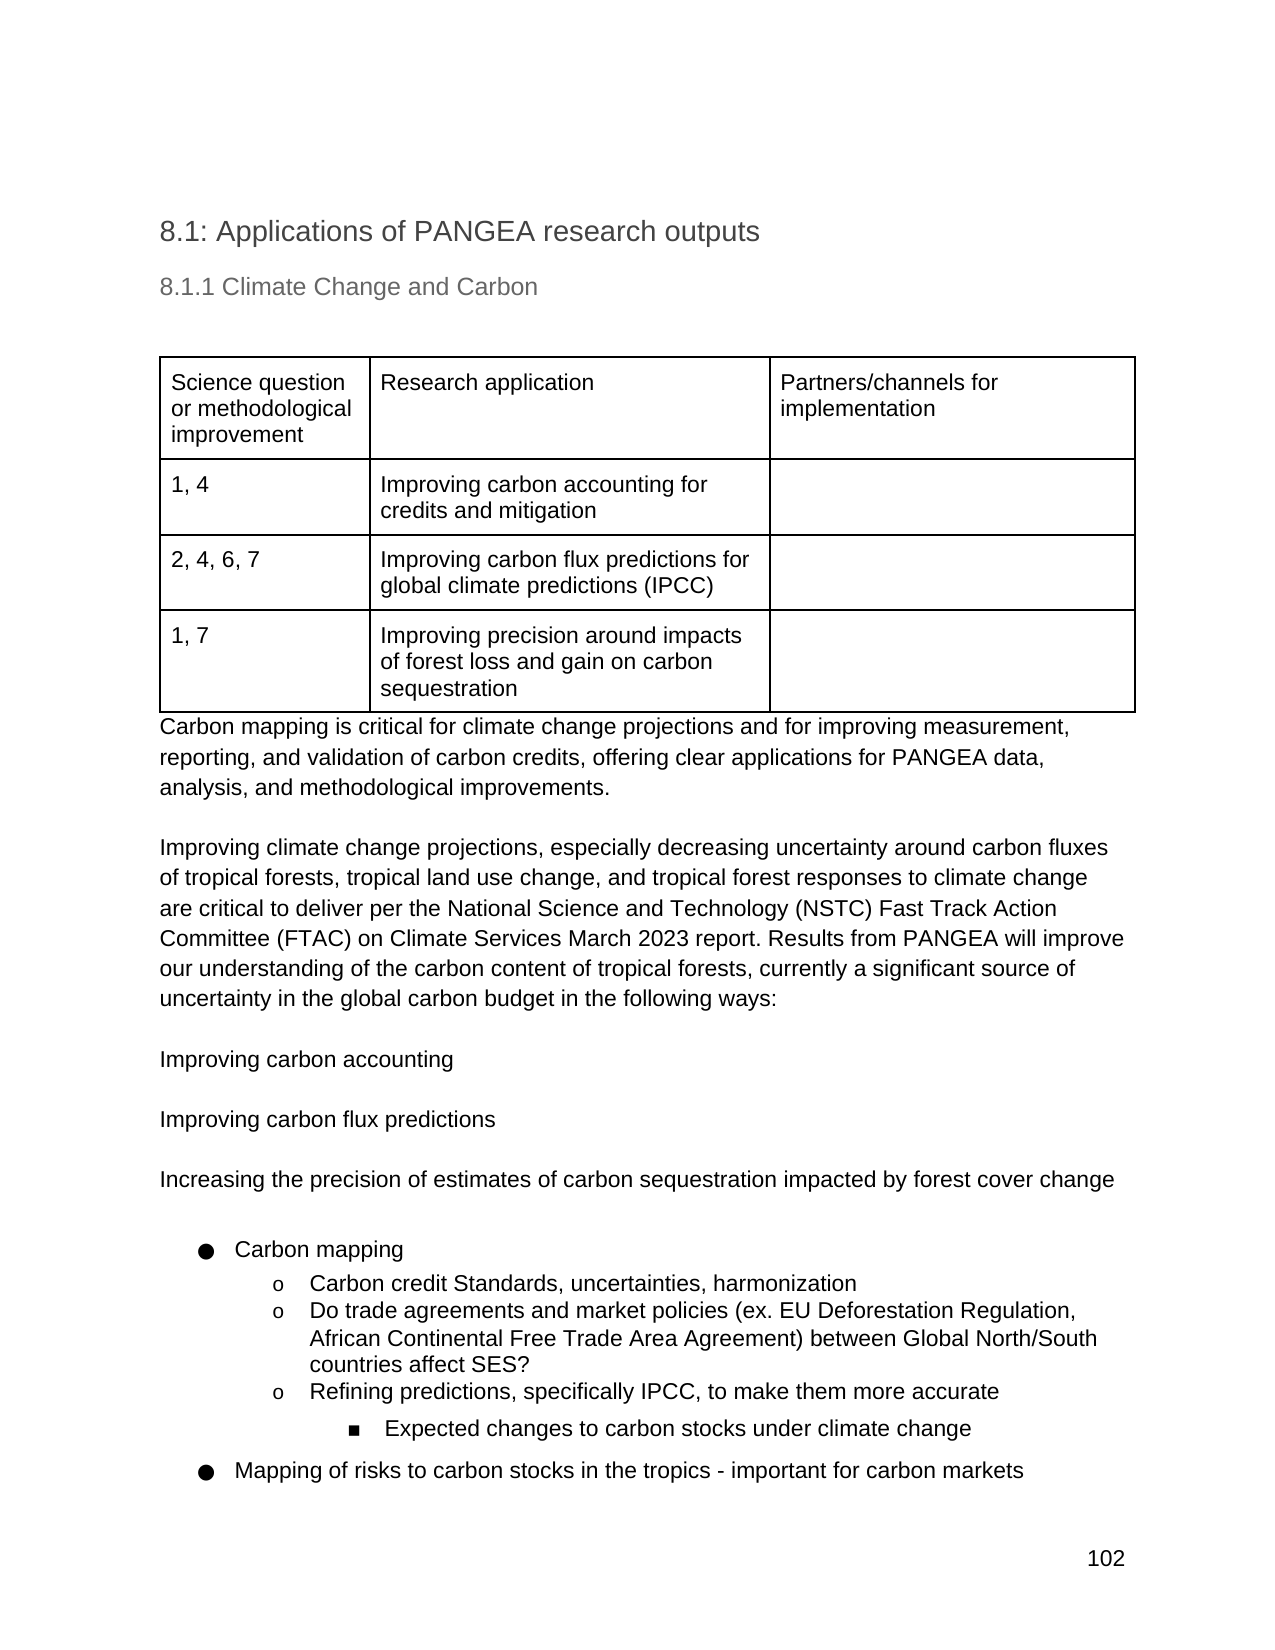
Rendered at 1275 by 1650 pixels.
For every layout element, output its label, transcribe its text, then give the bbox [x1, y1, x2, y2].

text Improving carbon flux predictions [159, 1106, 1125, 1132]
table_header Science question or methodological improvement [161, 358, 369, 458]
list Mapping of risks to carbon stocks in the tropics - important for carbon markets [197, 1448, 1125, 1491]
table_cell [771, 460, 1134, 534]
table_cell 1, 4 [161, 460, 369, 534]
table_cell Improving carbon accounting for credits and mitigation [371, 460, 769, 534]
table_cell [771, 536, 1134, 609]
list Refining predictions, specifically IPCC, to make them more accurate [272, 1378, 1125, 1405]
table_cell 1, 7 [161, 611, 369, 711]
subtitle 8.1: Applications of PANGEA research outputs [159, 213, 1125, 247]
list Carbon credit Standards, uncertainties, harmonization [272, 1269, 1125, 1297]
list Carbon mapping [197, 1227, 1125, 1269]
text Carbon mapping is critical for climate change projections and for improving measurement, reporting, and validation of carbon credits, offering clear applications for PANGEA data, analysis, and methodological improvements. [159, 713, 1125, 800]
list Do trade agreements and market policies (ex. EU Deforestation Regulation, African Continental Free Trade Area Agreement) between Global North/South countries affect SES? [272, 1297, 1125, 1378]
text Increasing the precision of estimates of carbon sequestration impacted by forest cover change [159, 1166, 1125, 1193]
subtitle 8.1.1 Climate Change and Carbon [159, 272, 1125, 301]
text Improving climate change projections, especially decreasing uncertainty around carbon fluxes of tropical forests, tropical land use change, and tropical forest responses to climate change are critical to deliver per the National Science and Technology (NSTC) Fast Track Action Committee (FTAC) on Climate Services March 2023 report. Results from PANGEA will improve our understanding of the carbon content of tropical forests, currently a significant source of uncertainty in the global carbon budget in the following ways: [159, 834, 1125, 1012]
table_cell Improving precision around impacts of forest loss and gain on carbon sequestration [371, 611, 769, 711]
table_header Partners/channels for implementation [771, 358, 1134, 458]
text Improving carbon accounting [159, 1046, 1125, 1072]
table_cell 2, 4, 6, 7 [161, 536, 369, 609]
list Expected changes to carbon stocks under climate change [347, 1405, 1125, 1448]
table_header Research application [371, 358, 769, 458]
table_cell Improving carbon flux predictions for global climate predictions (IPCC) [371, 536, 769, 609]
table_cell [771, 611, 1134, 711]
